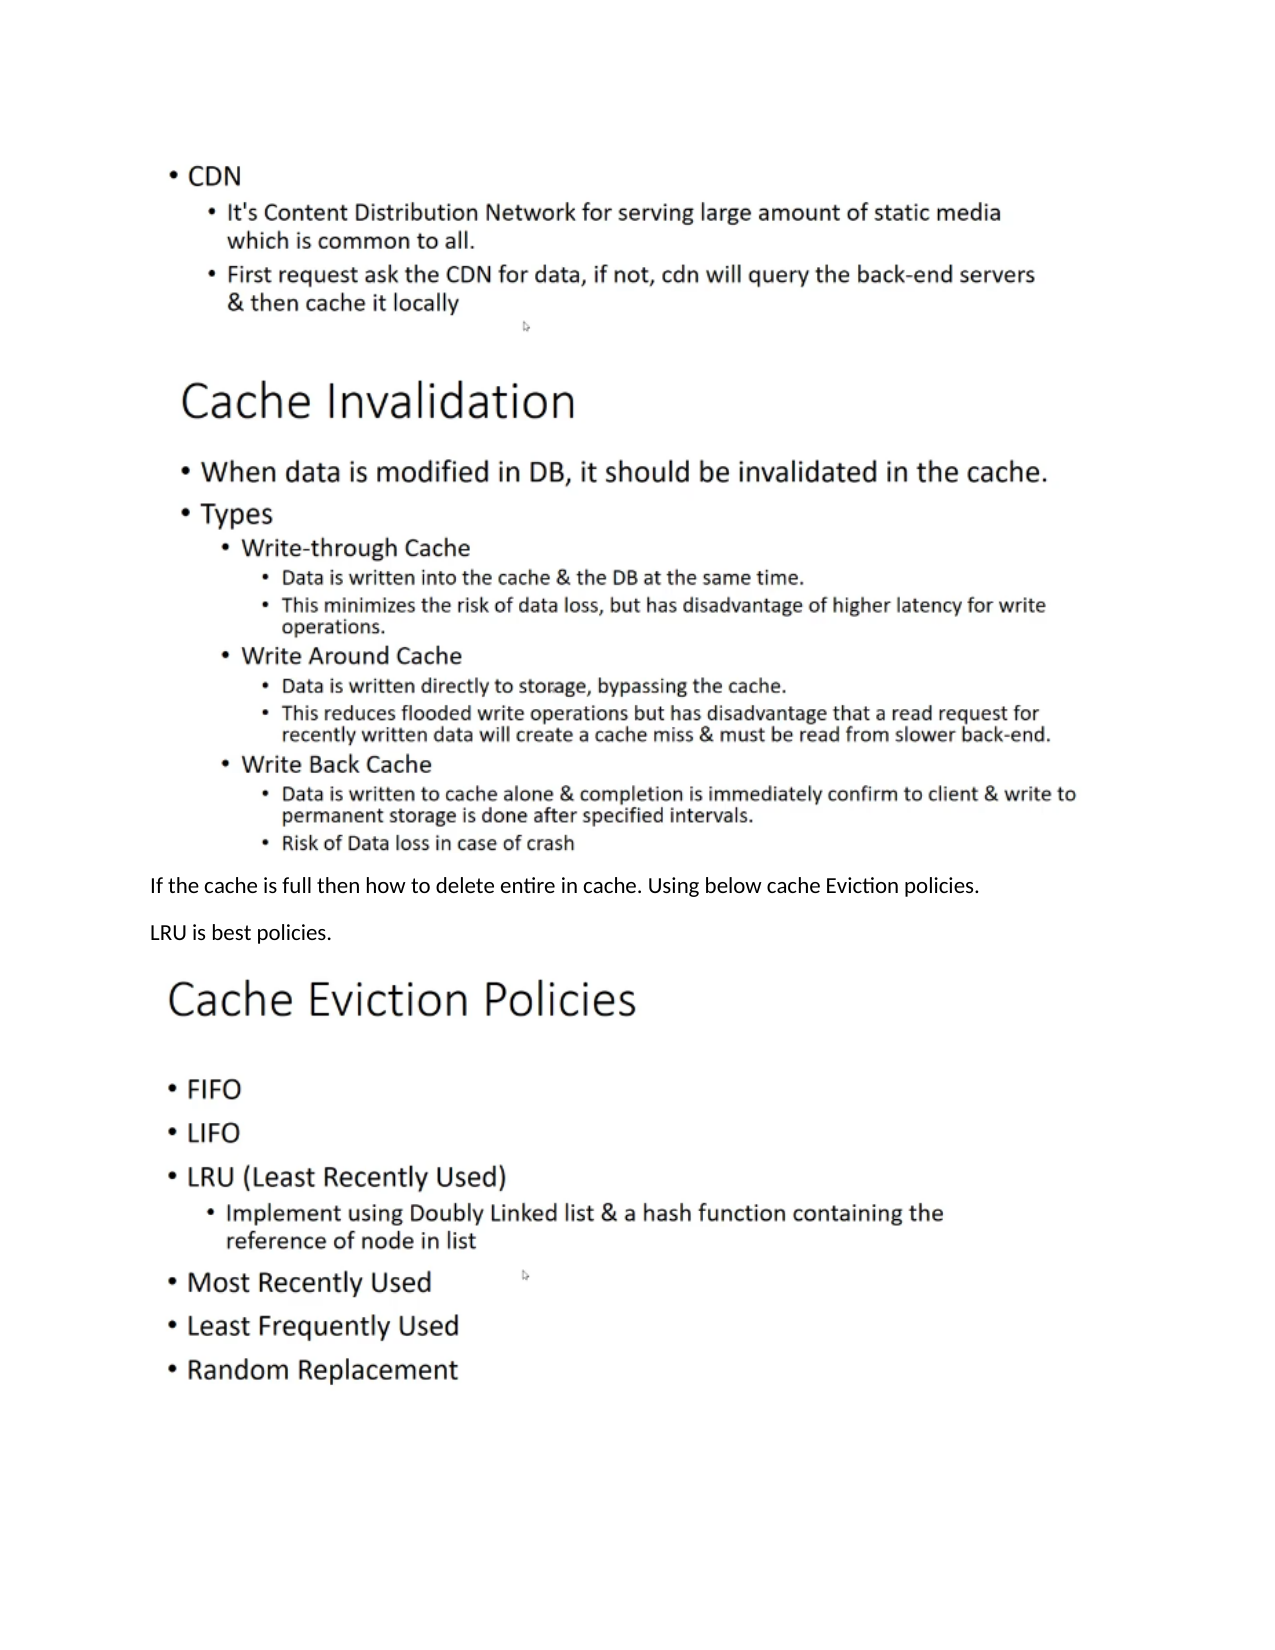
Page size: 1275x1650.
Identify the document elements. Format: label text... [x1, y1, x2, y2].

text If the cache is full then how to delete entire in cache. Using below cache Eviction policies. [150, 871, 1125, 899]
picture [150, 965, 1125, 1393]
text LRU is best policies. [150, 918, 1125, 946]
picture [150, 150, 1125, 338]
picture [150, 356, 1125, 853]
